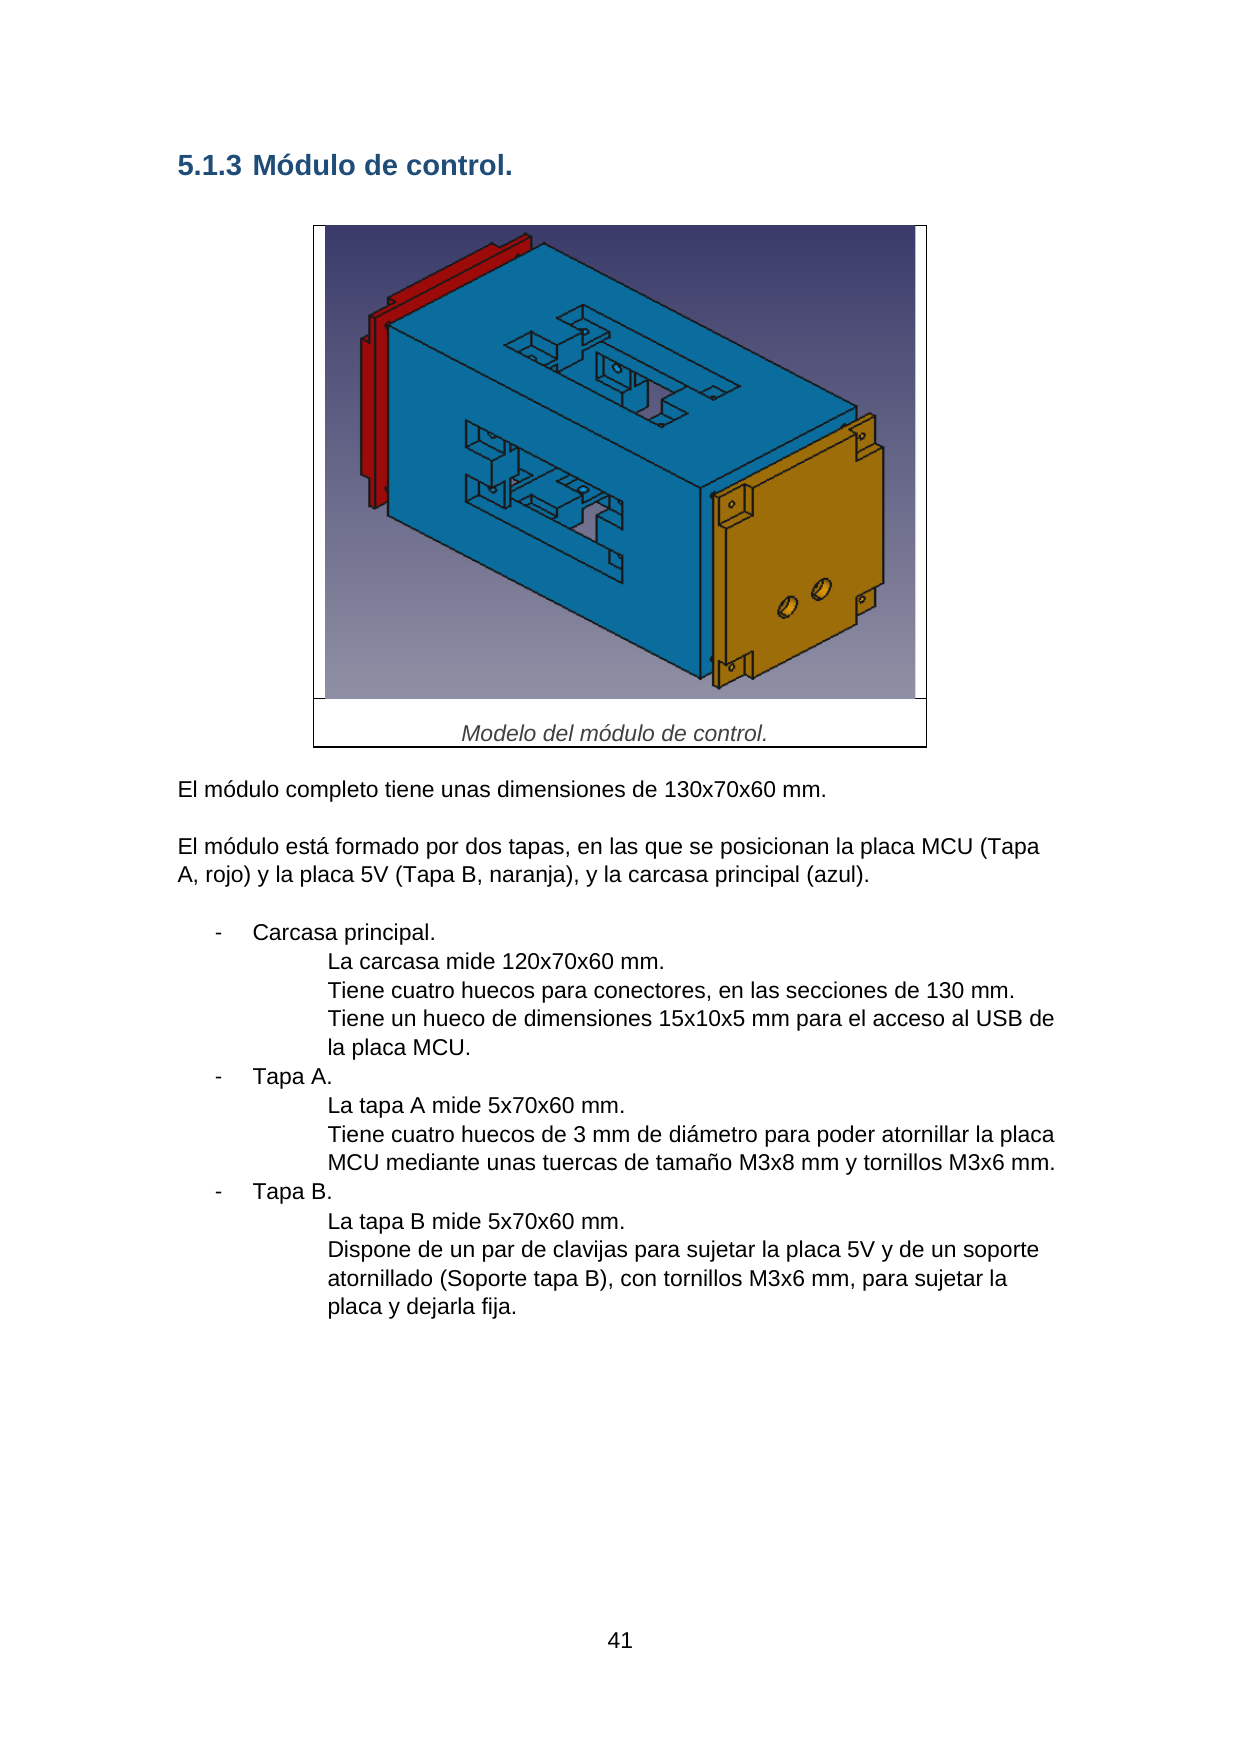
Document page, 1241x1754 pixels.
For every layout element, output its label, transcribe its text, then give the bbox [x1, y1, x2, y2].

list Dispone de un par de clavijas para sujetar la placa 5V y de un soporte atornillado (Soporte tapa B), con tornillos M3x6 mm, para sujetar la placa y dejarla fija. [327, 1236, 1063, 1319]
text El módulo completo tiene unas dimensiones de 130x70x60 mm. [177, 776, 1063, 802]
list Carcasa principal. [215, 918, 1063, 946]
list La tapa A mide 5x70x60 mm. [327, 1092, 1063, 1118]
list Tapa B. [215, 1177, 1063, 1206]
table_cell Modelo del módulo de control. [314, 699, 926, 746]
list La carcasa mide 120x70x60 mm. [327, 948, 1063, 974]
list Tiene un hueco de dimensiones 15x10x5 mm para el acceso al USB de la placa MCU. [327, 1005, 1063, 1060]
text El módulo está formado por dos tapas, en las que se posicionan la placa MCU (Tapa A, rojo) y la placa 5V (Tapa B, naranja), y la carcasa principal (azul). [177, 833, 1063, 887]
list La tapa B mide 5x70x60 mm. [327, 1208, 1063, 1234]
list Tiene cuatro huecos de 3 mm de diámetro para poder atornillar la placa MCU mediante unas tuercas de tamaño M3x8 mm y tornillos M3x6 mm. [327, 1121, 1063, 1175]
picture [325, 225, 916, 699]
list Tiene cuatro huecos para conectores, en las secciones de 130 mm. [327, 977, 1063, 1003]
table_header [314, 226, 325, 698]
list Tapa A. [215, 1062, 1063, 1090]
table_header [916, 226, 926, 698]
subtitle Módulo de control. [177, 148, 1063, 181]
